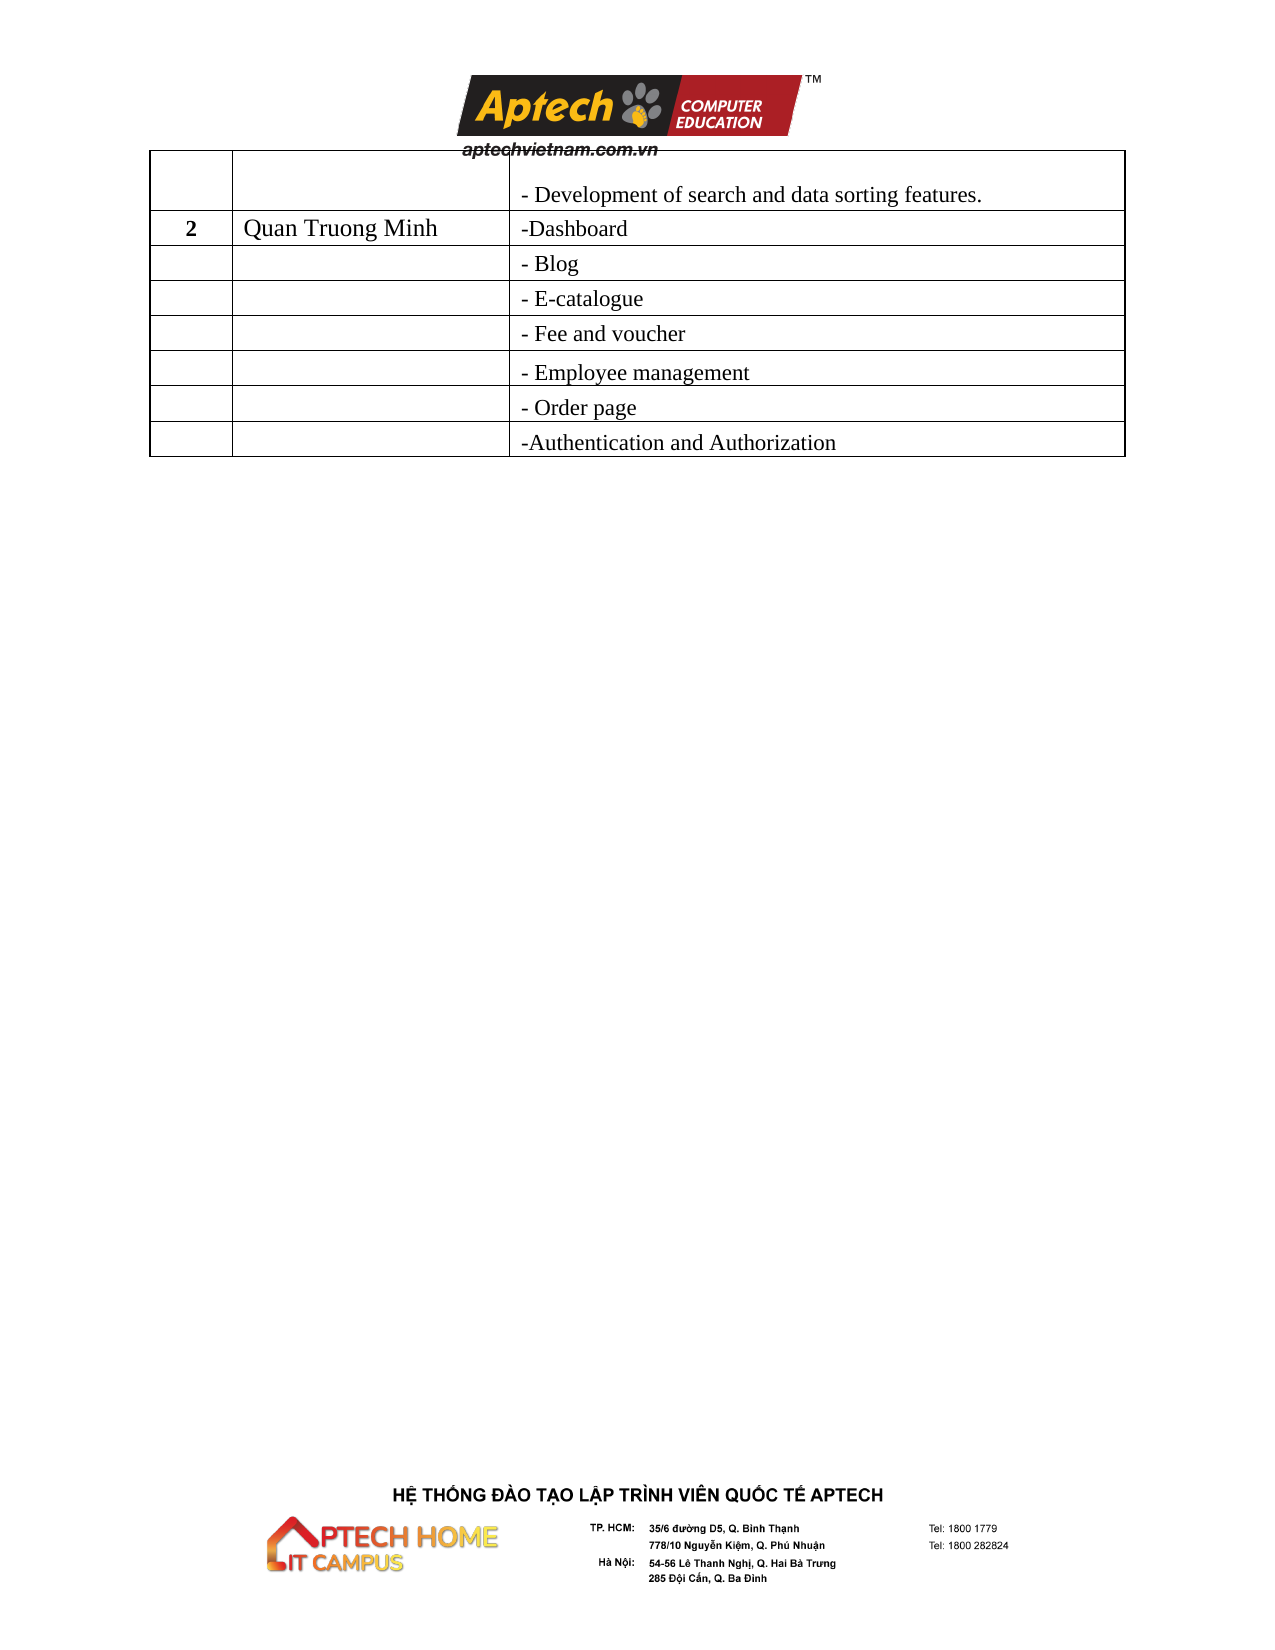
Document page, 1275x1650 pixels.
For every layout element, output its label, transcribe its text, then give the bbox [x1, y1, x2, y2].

table_cell [233, 316, 509, 350]
table_cell [233, 281, 509, 315]
table_cell [233, 151, 509, 210]
table_cell [151, 351, 232, 385]
table_cell [233, 351, 509, 385]
table_cell 2 [151, 211, 232, 245]
table_cell - Order page [510, 386, 1124, 421]
table_cell - E-catalogue [510, 281, 1124, 315]
table_cell [151, 422, 232, 456]
table_cell -Authentication and Authorization [510, 422, 1124, 456]
picture [251, 1482, 1024, 1586]
table_cell [151, 281, 232, 315]
picture [150, 51, 1125, 150]
table_cell -Dashboard [510, 211, 1124, 245]
table_cell - Blog [510, 246, 1124, 280]
table_cell [151, 246, 232, 280]
table_cell Quan Truong Minh [233, 211, 509, 245]
table_cell - Fee and voucher [510, 316, 1124, 350]
table_cell [151, 386, 232, 421]
table_cell - Employee management [510, 351, 1124, 385]
table_cell [233, 386, 509, 421]
table_cell [233, 246, 509, 280]
table_cell [151, 151, 232, 210]
table_cell [233, 422, 509, 456]
table_cell [151, 316, 232, 350]
table_cell - Development of search and data sorting features. [510, 151, 1124, 210]
